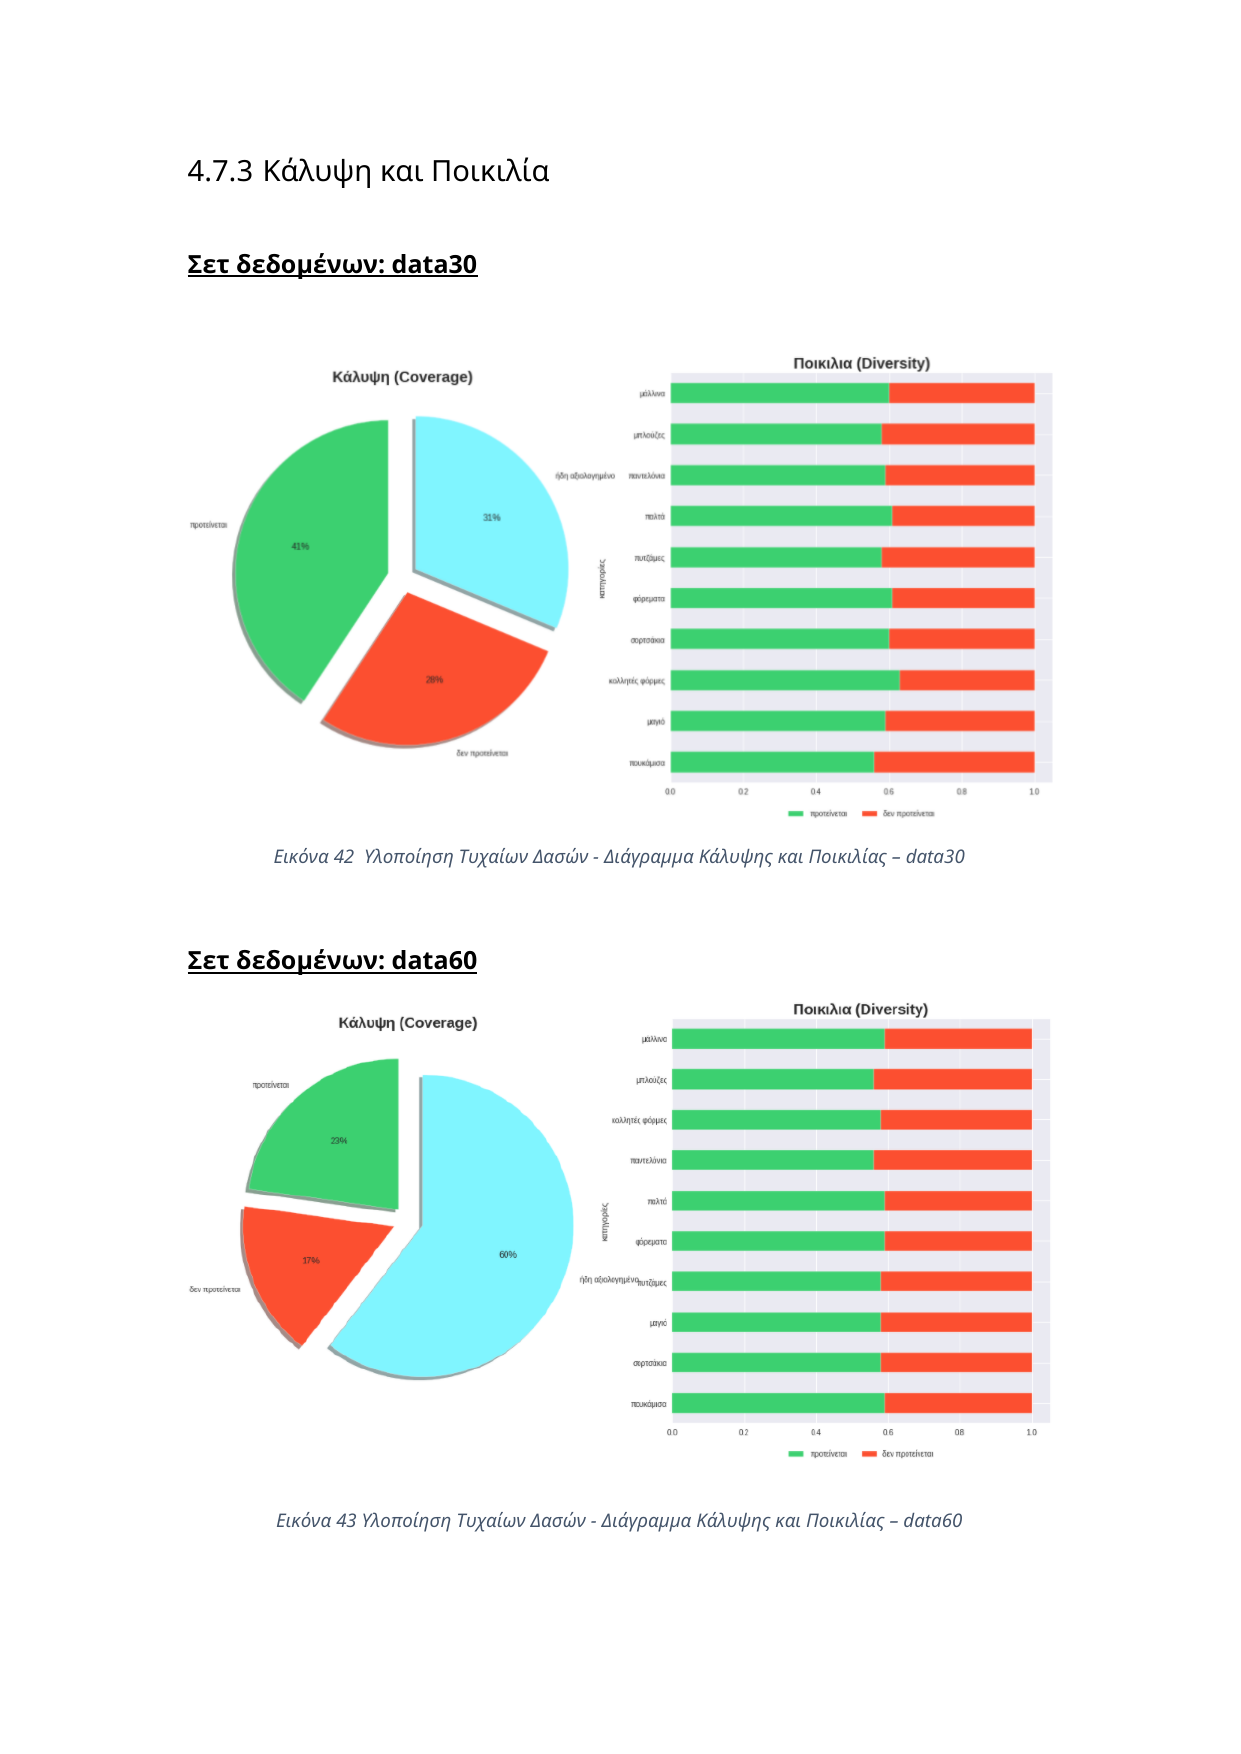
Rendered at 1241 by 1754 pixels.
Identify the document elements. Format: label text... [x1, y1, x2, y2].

picture [187, 353, 1053, 824]
text Σετ δεδομένων: data30 [187, 246, 1053, 280]
picture [187, 996, 1053, 1462]
text Σετ δεδομένων: data60 [187, 943, 1053, 977]
subtitle Κάλυψη και Ποικιλία [187, 150, 1053, 190]
